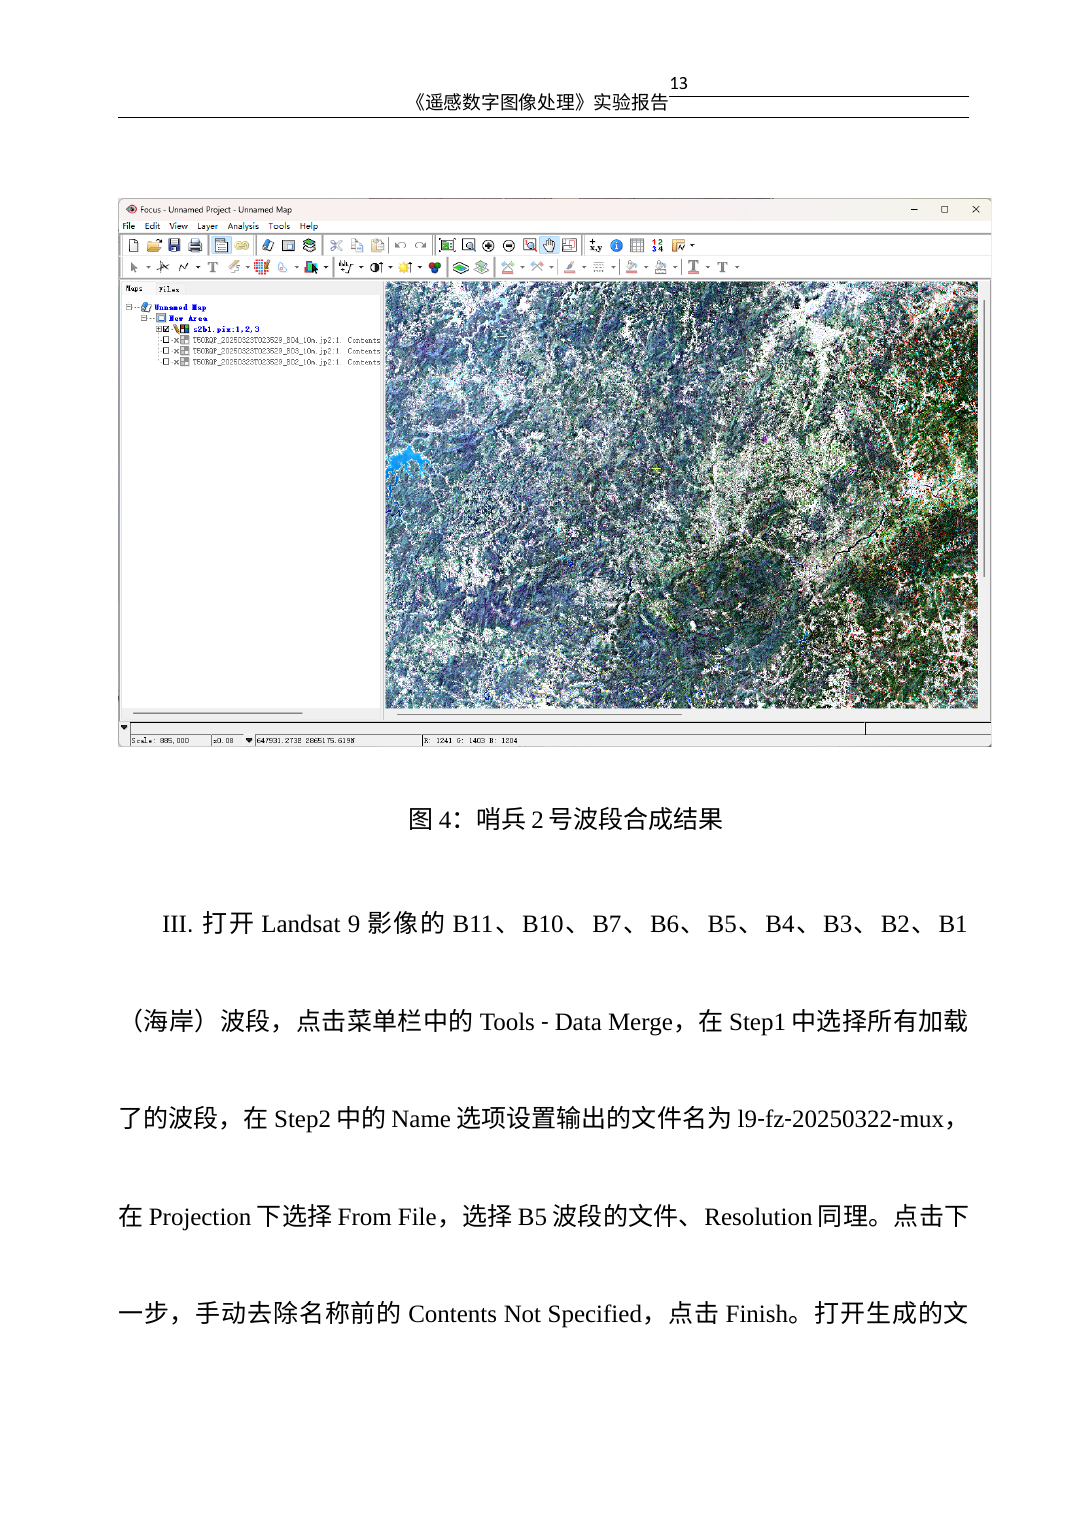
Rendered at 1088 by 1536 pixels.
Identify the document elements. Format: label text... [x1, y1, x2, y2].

list 图4：哨兵2号波段合成结果 [118, 786, 969, 851]
picture [118, 198, 992, 747]
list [118, 889, 969, 1344]
